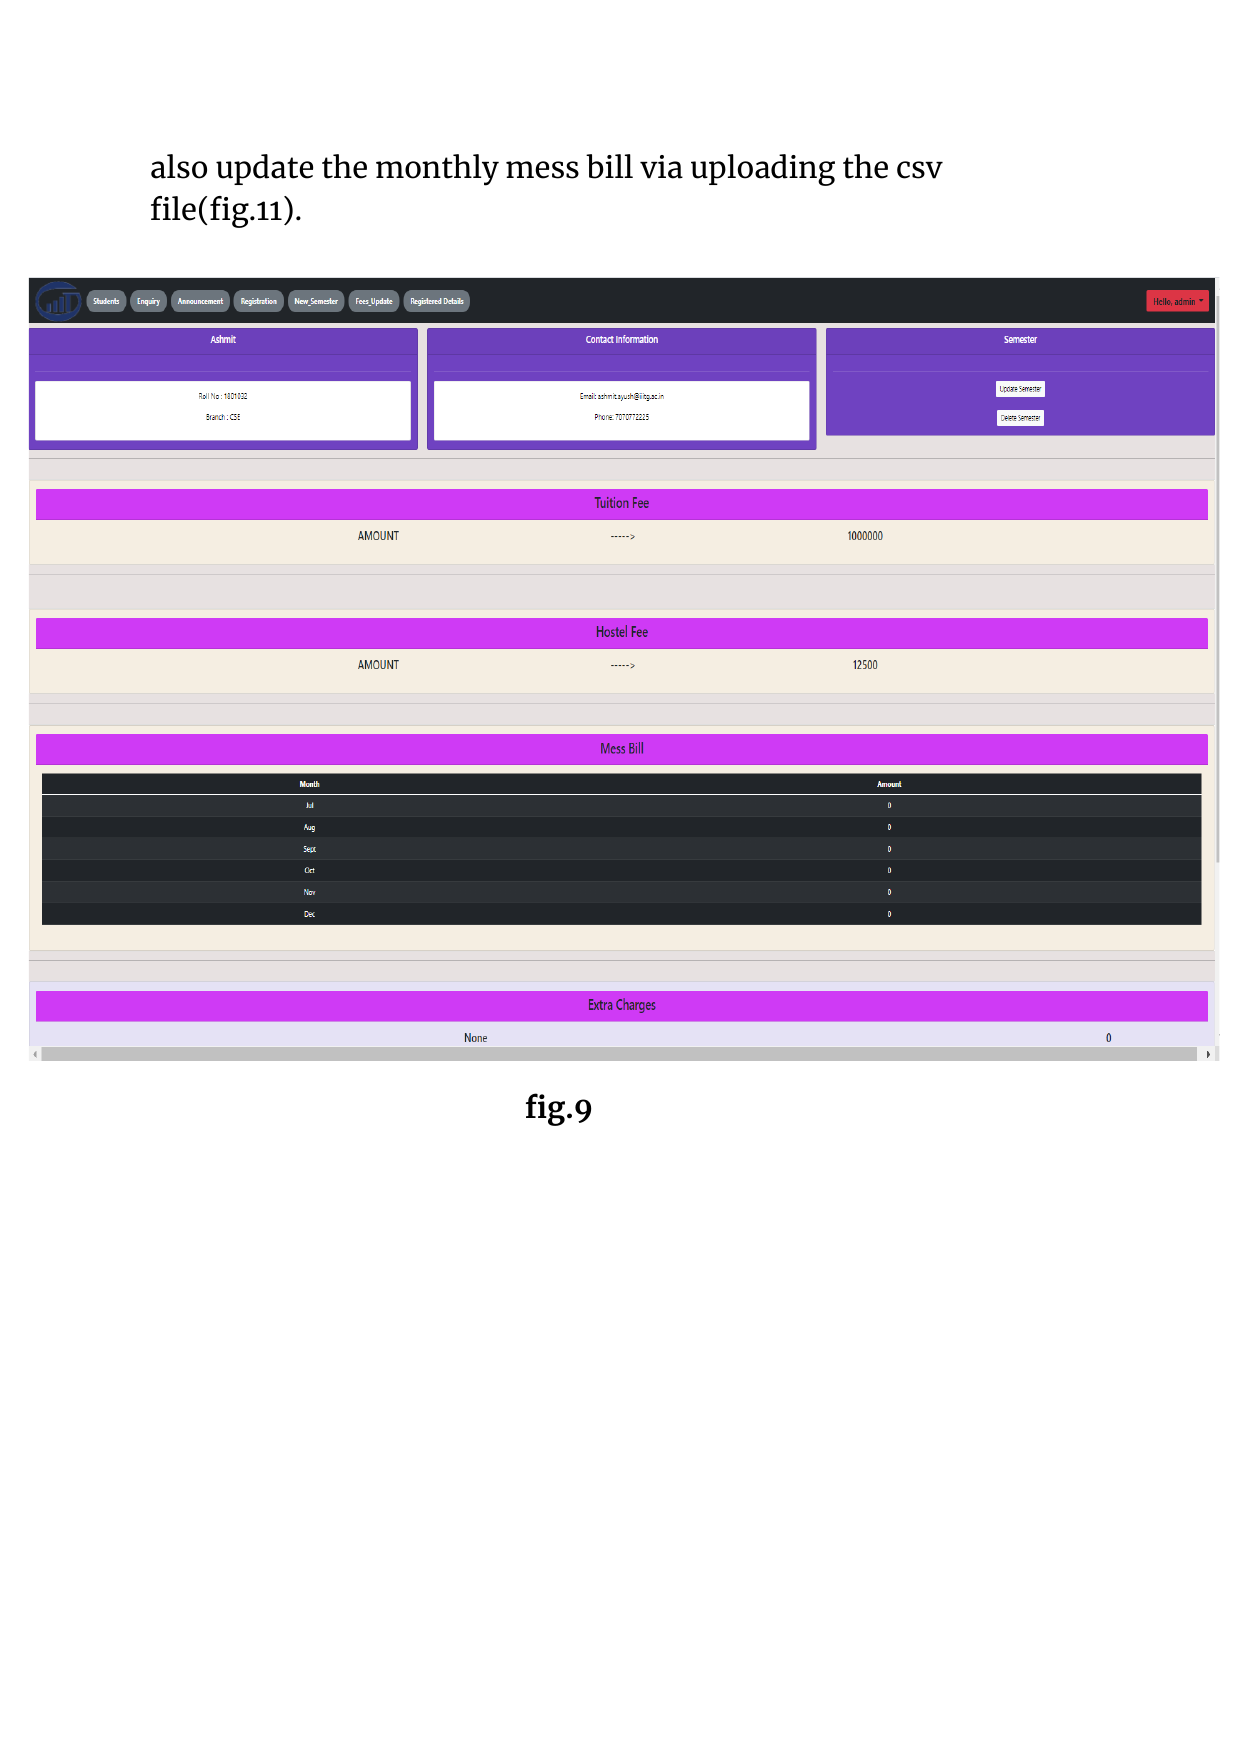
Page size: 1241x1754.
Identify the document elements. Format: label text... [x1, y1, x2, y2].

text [150, 150, 1090, 229]
picture [28, 277, 1220, 1061]
text fig.9 [150, 1090, 1090, 1127]
